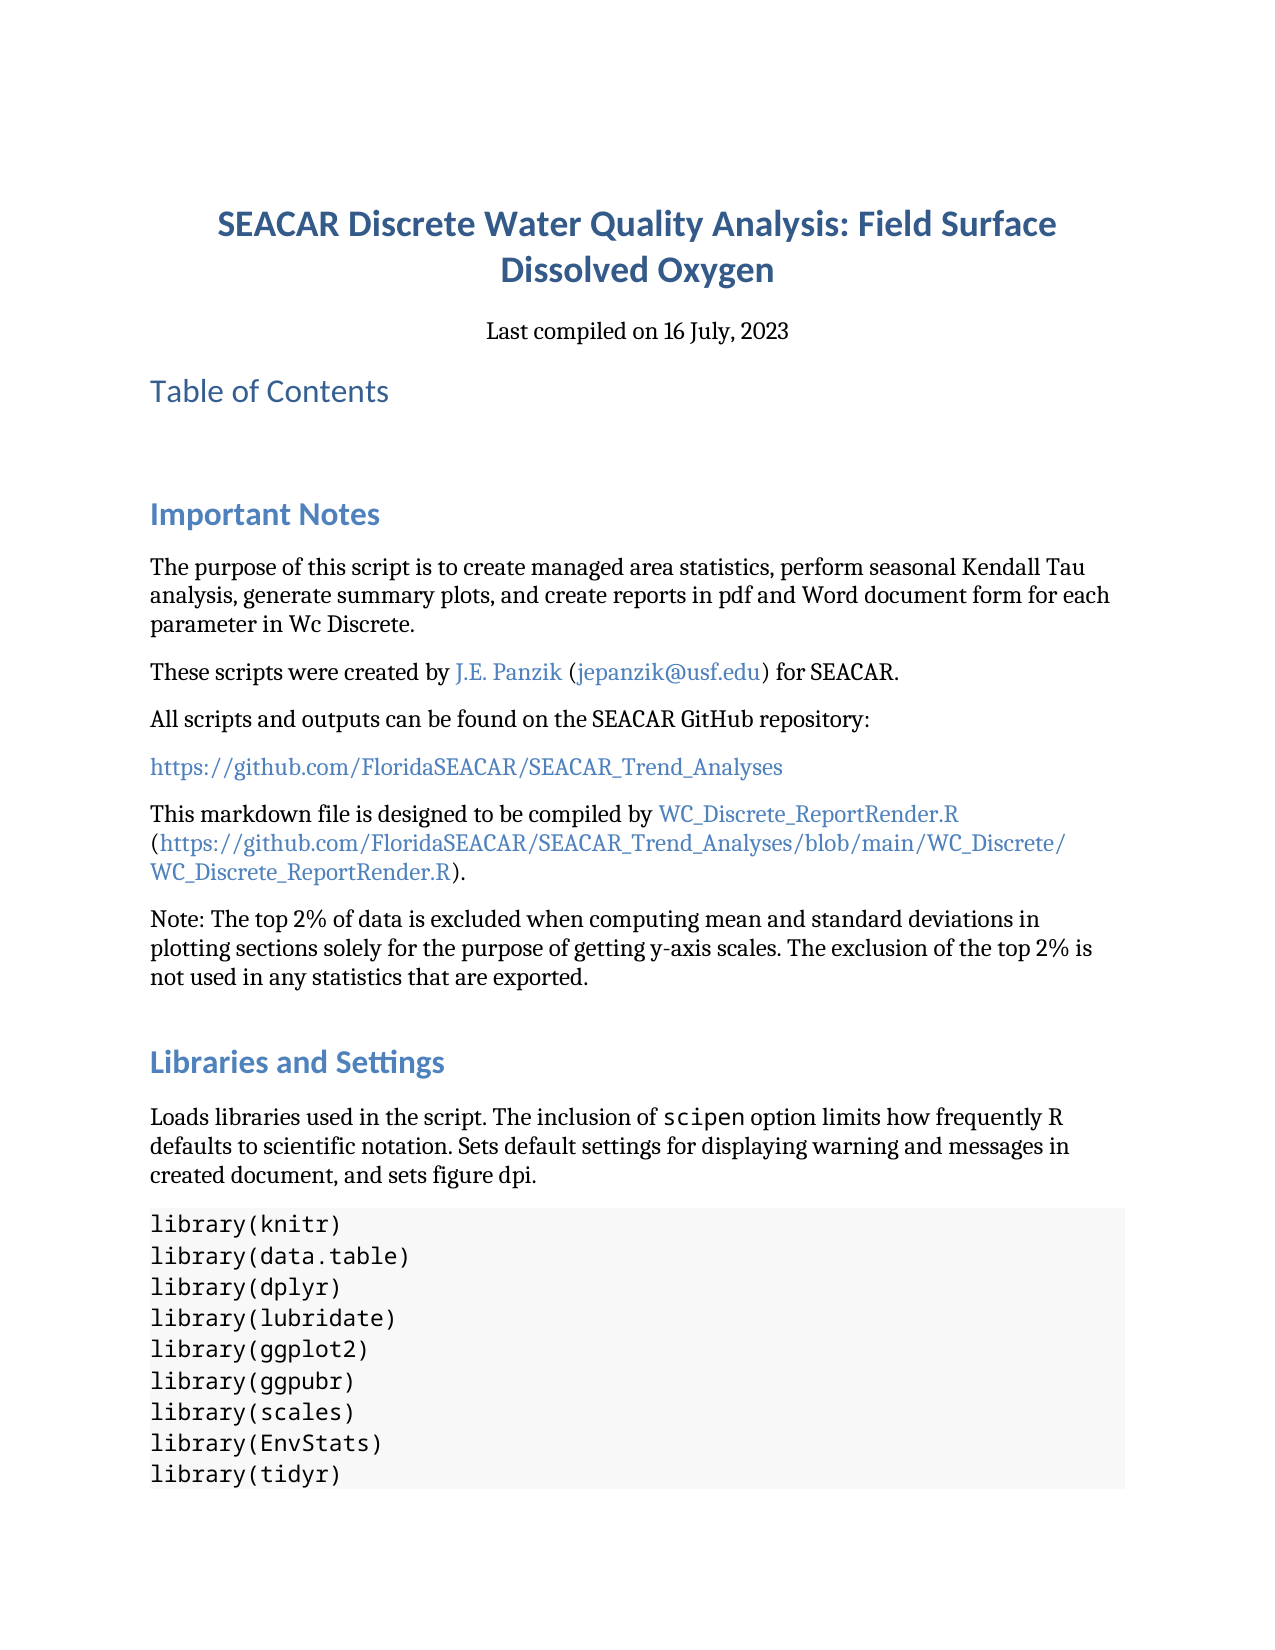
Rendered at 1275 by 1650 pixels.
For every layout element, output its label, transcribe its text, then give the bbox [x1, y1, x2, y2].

text This markdown file is designed to be compiled by WC_Discrete_ReportRender.R (https://github.com/FloridaSEACAR/SEACAR_Trend_Analyses/blob/main/WC_Discrete/WC_Discrete_ReportRender.R). [150, 800, 1125, 886]
text Note: The top 2% of data is excluded when computing mean and standard deviations in plotting sections solely for the purpose of getting y-axis scales. The exclusion of the top 2% is not used in any statistics that are exported. [150, 905, 1125, 991]
text Loads libraries used in the script. The inclusion of scipen option limits how frequently R defaults to scientific notation. Sets default settings for displaying warning and messages in created document, and sets figure dpi. [150, 1101, 1125, 1189]
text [150, 1208, 1125, 1489]
title SEACAR Discrete Water Quality Analysis: Field Surface Dissolved Oxygen [150, 200, 1125, 292]
text https://github.com/FloridaSEACAR/SEACAR_Trend_Analyses [150, 753, 1125, 781]
subtitle Important Notes [150, 493, 1125, 534]
subtitle Libraries and Settings [150, 1041, 1125, 1082]
text The purpose of this script is to create managed area statistics, perform seasonal Kendall Tau analysis, generate summary plots, and create reports in pdf and Word document form for each parameter in Wc Discrete. [150, 553, 1125, 639]
text Last compiled on 16 July, 2023 [150, 317, 1125, 345]
text All scripts and outputs can be found on the SEACAR GitHub repository: [150, 705, 1125, 734]
text These scripts were created by J.E. Panzik (jepanzik@usf.edu) for SEACAR. [150, 658, 1125, 686]
